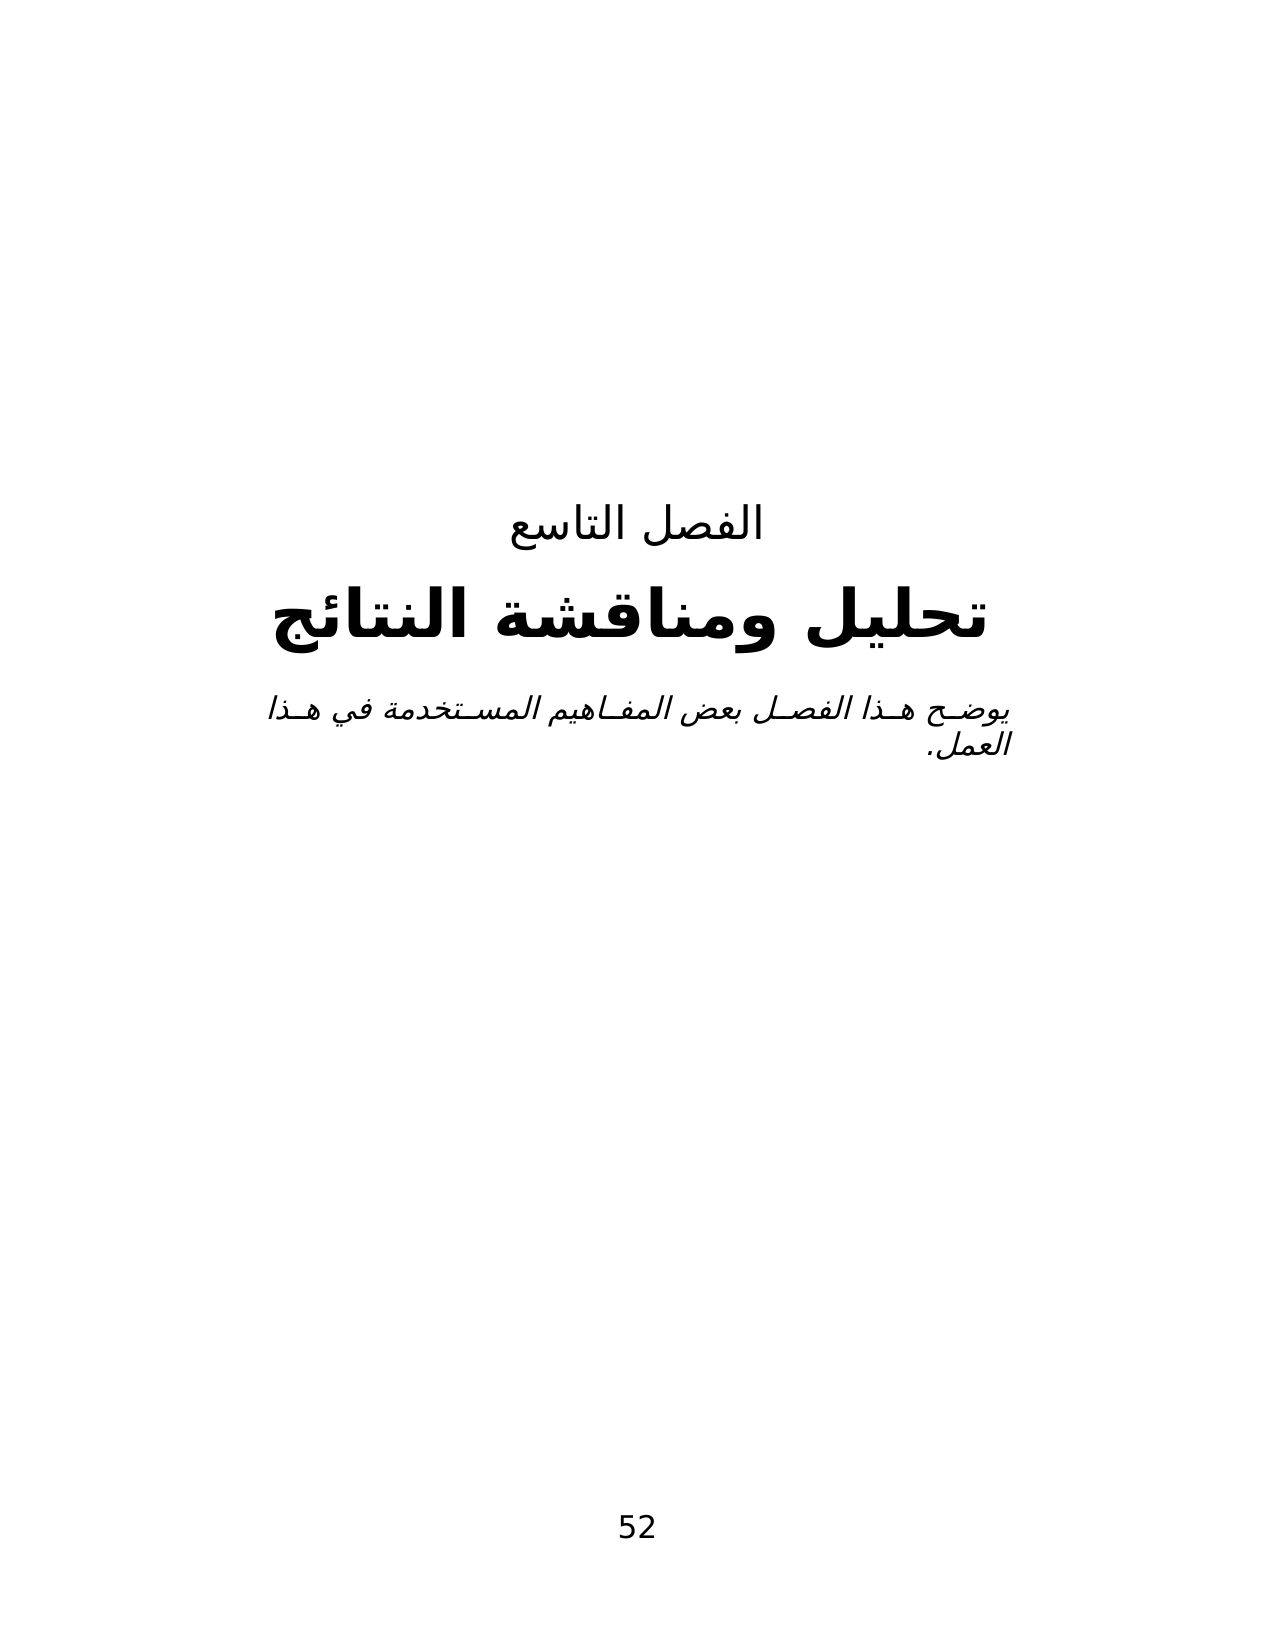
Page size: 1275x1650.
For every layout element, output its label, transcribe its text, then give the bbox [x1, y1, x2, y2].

text الفصل التاسع [150, 497, 1125, 550]
text يوضح هذا الفصل بعض المفاهيم المستخدمة في هذا العمل. [262, 690, 1009, 763]
text تحليل ومناقشة النتائج [225, 575, 1036, 653]
